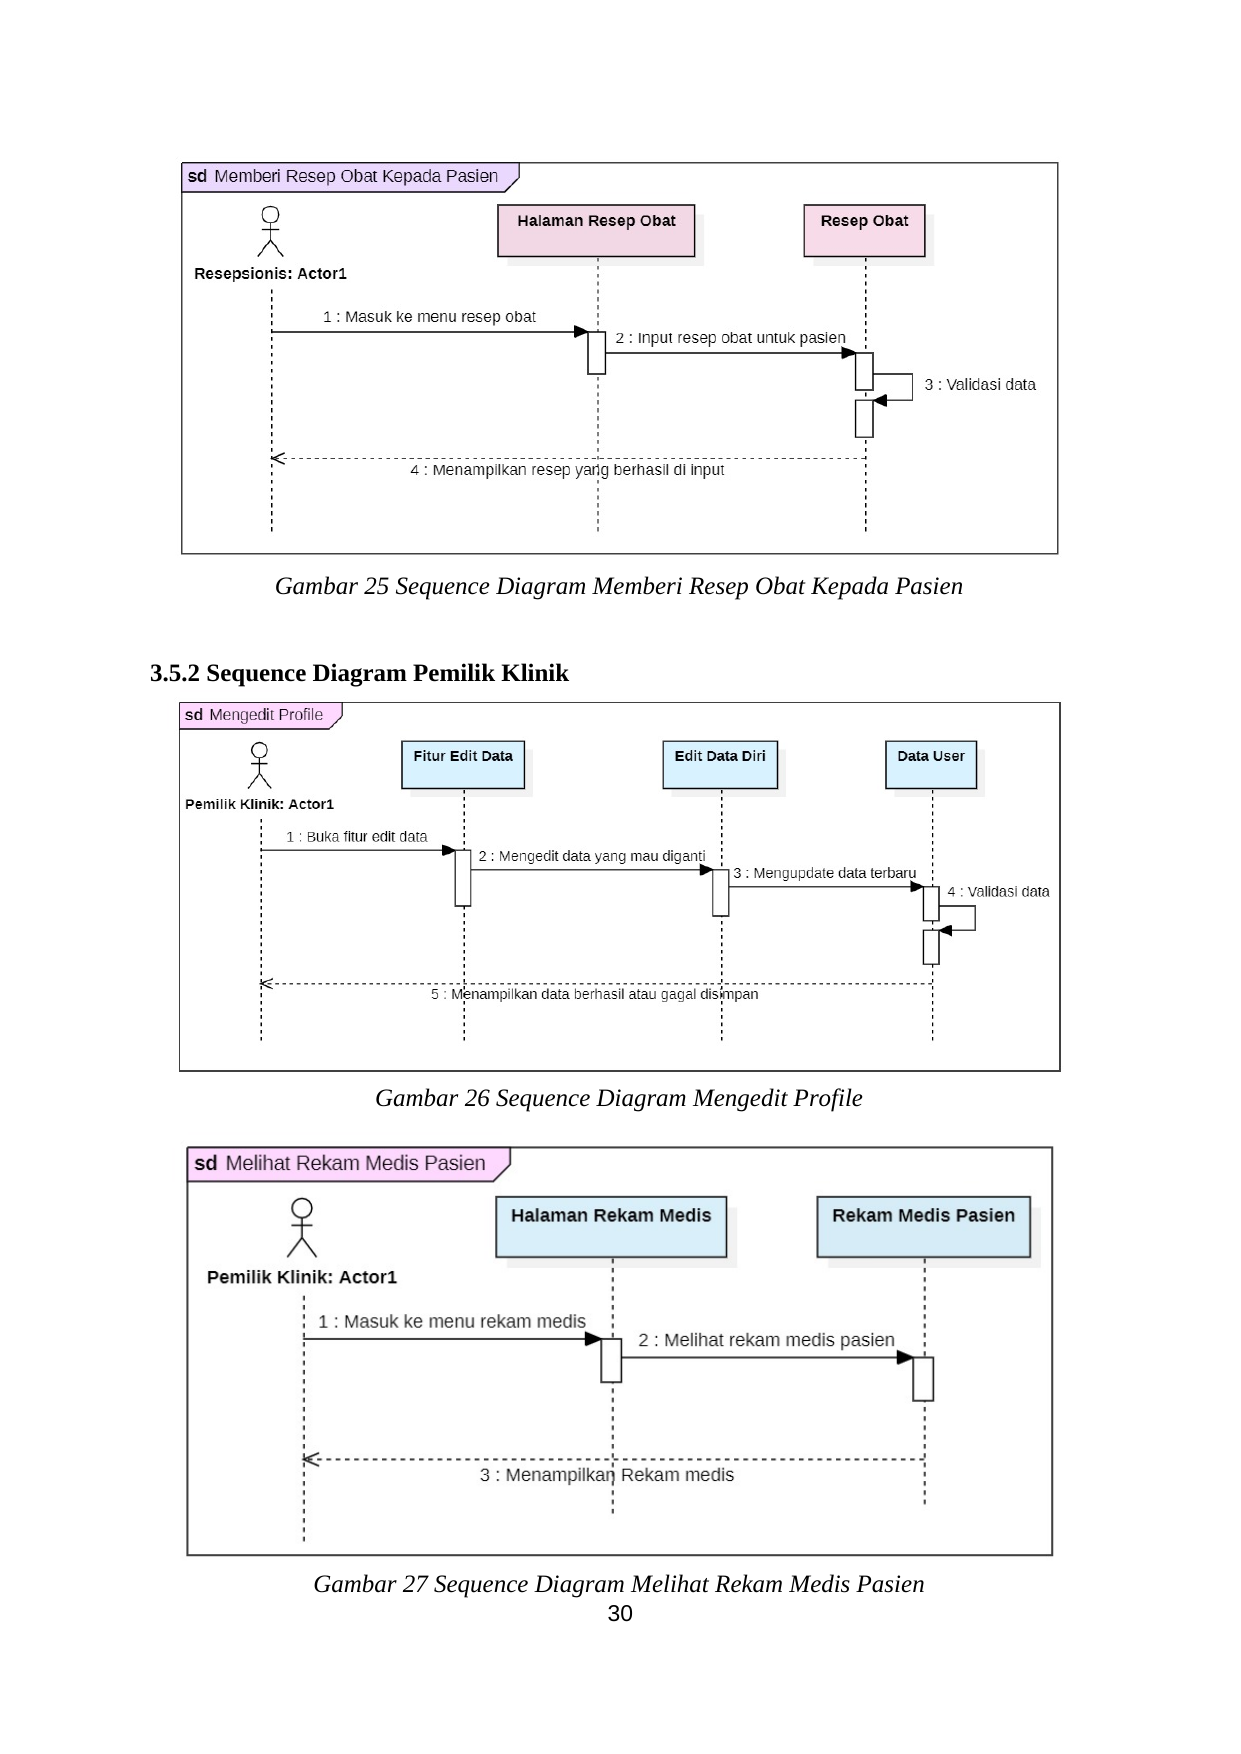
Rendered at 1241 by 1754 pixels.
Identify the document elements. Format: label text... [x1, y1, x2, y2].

text Gambar 26 Sequence Diagram Mengedit Profile [150, 1083, 1090, 1112]
picture [168, 150, 1072, 567]
picture [167, 690, 1074, 1080]
text Gambar 27 Sequence Diagram Melihat Rekam Medis Pasien [150, 1569, 1090, 1597]
subtitle 3.5.2 Sequence Diagram Pemilik Klinik [150, 658, 1090, 686]
text Gambar 25 Sequence Diagram Memberi Resep Obat Kepada Pasien [150, 571, 1090, 599]
picture [172, 1132, 1068, 1565]
